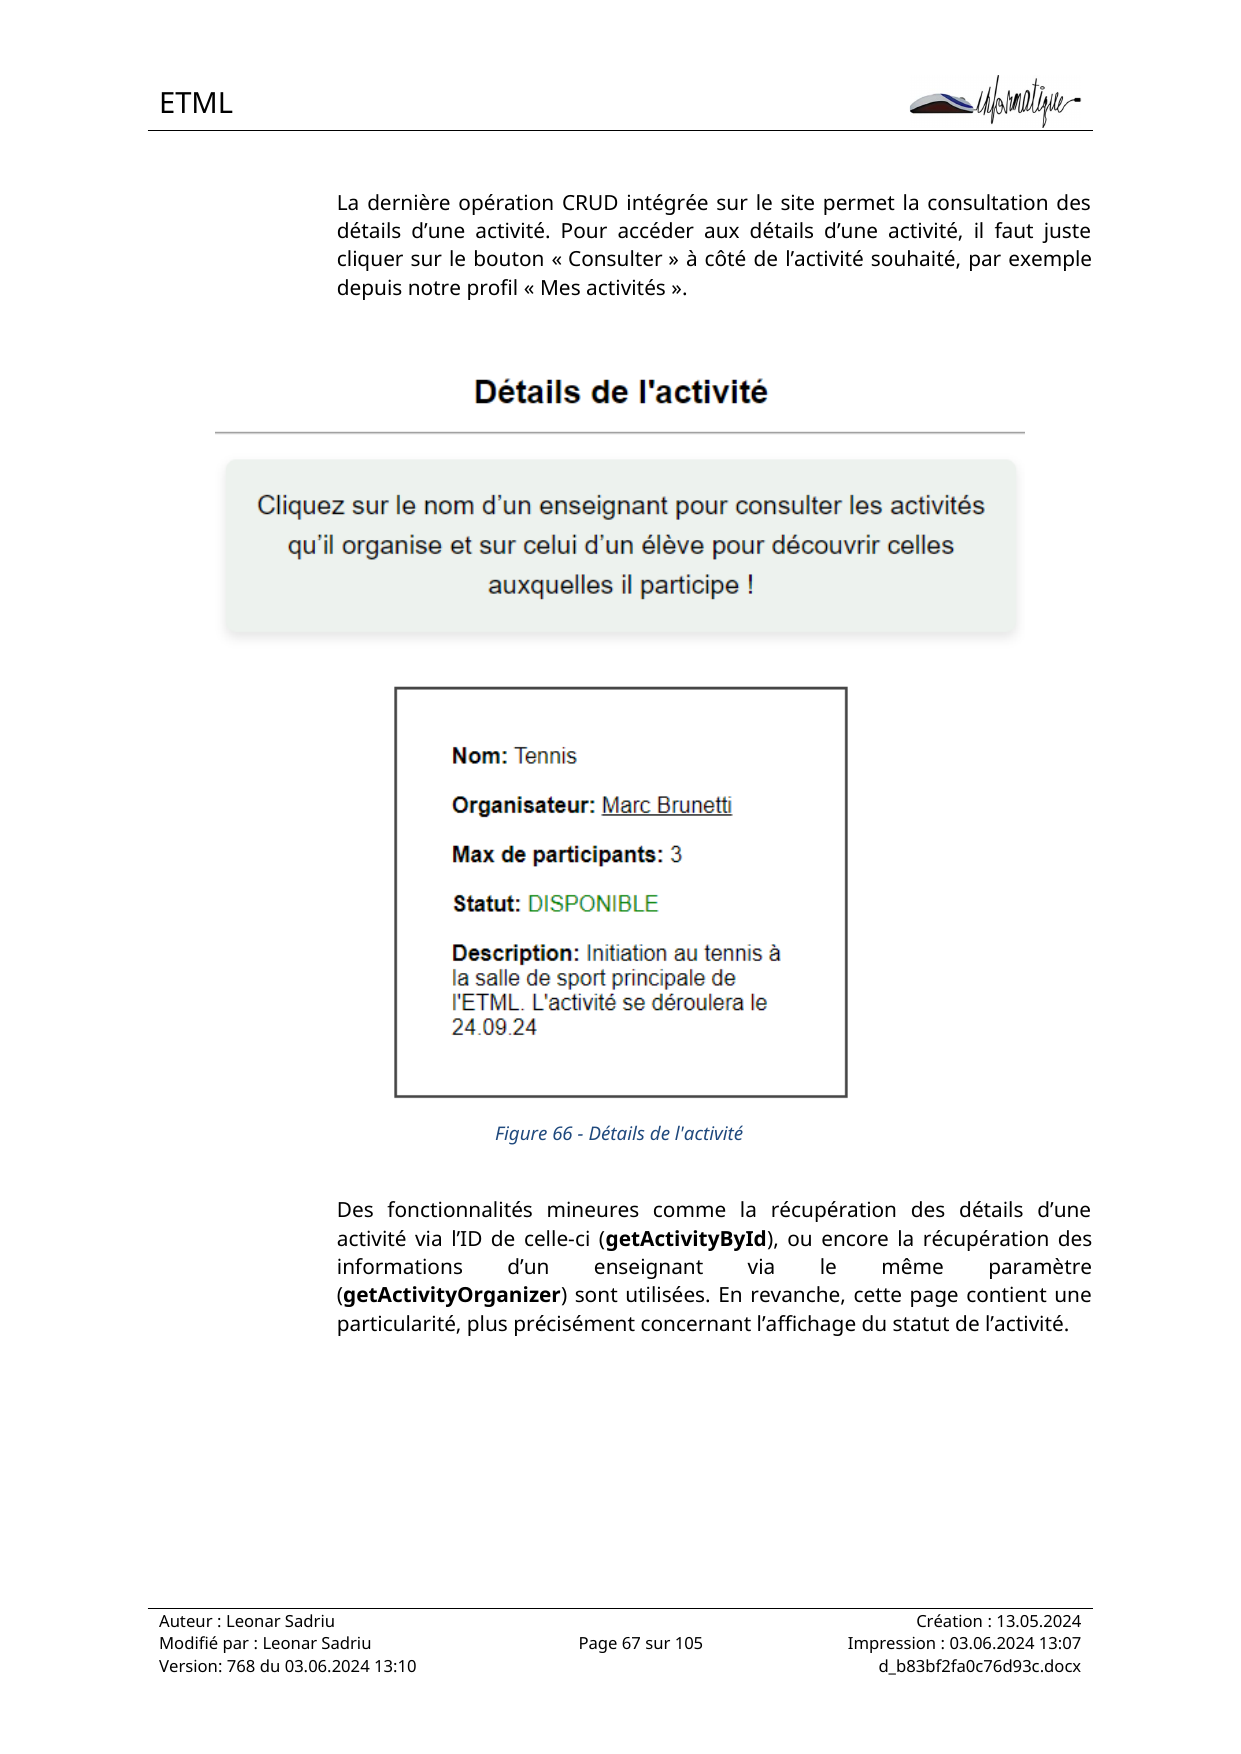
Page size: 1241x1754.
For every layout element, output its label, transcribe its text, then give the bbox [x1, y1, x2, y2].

text Des fonctionnalités mineures comme la récupération des détails d’une activité via l’ID de celle-ci (getActivityById), ou encore la récupération des informations d’un enseignant via le même paramètre (getActivityOrganizer) sont utilisées. En revanche, cette page contient une particularité, plus précisément concernant l’affichage du statut de l’activité. [337, 1195, 1092, 1337]
picture [909, 75, 1082, 128]
picture [215, 354, 1025, 1121]
text La dernière opération CRUD intégrée sur le site permet la consultation des détails d’une activité. Pour accéder aux détails d’une activité, il faut juste cliquer sur le bouton « Consulter » à côté de l’activité souhaité, par exemple depuis notre profil « Mes activités ». [337, 188, 1092, 301]
